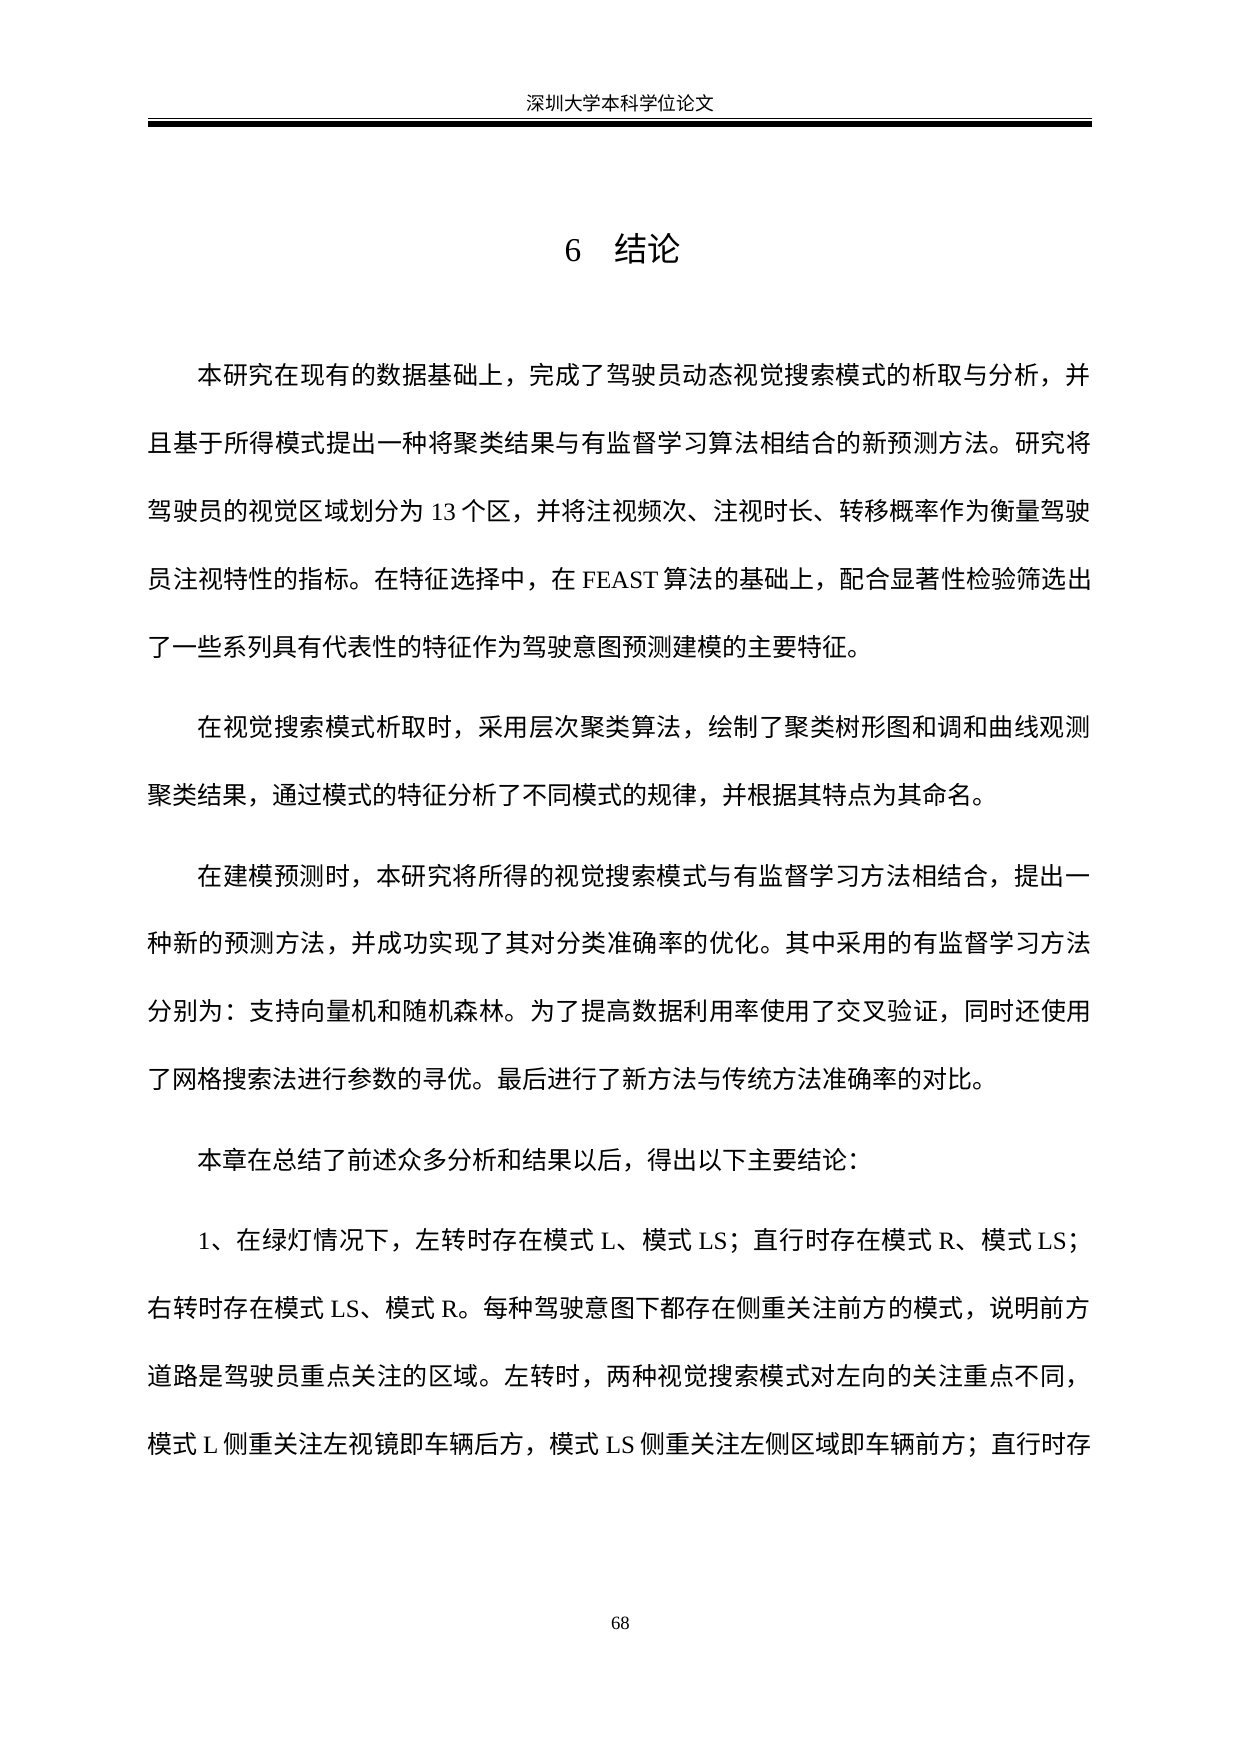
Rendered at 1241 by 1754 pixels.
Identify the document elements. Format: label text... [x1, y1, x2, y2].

text 本章在总结了前述众多分析和结果以后，得出以下主要结论： [148, 1124, 1092, 1192]
text 本研究在现有的数据基础上，完成了驾驶员动态视觉搜索模式的析取与分析，并且基于所得模式提出一种将聚类结果与有监督学习算法相结合的新预测方法。研究将驾驶员的视觉区域划分为13个区，并将注视频次、注视时长、转移概率作为衡量驾驶员注视特性的指标。在特征选择中，在FEAST算法的基础上，配合显著性检验筛选出了一些系列具有代表性的特征作为驾驶意图预测建模的主要特征。 [148, 340, 1092, 679]
text 在视觉搜索模式析取时，采用层次聚类算法，绘制了聚类树形图和调和曲线观测聚类结果，通过模式的特征分析了不同模式的规律，并根据其特点为其命名。 [148, 692, 1092, 828]
text 在建模预测时，本研究将所得的视觉搜索模式与有监督学习方法相结合，提出一种新的预测方法，并成功实现了其对分类准确率的优化。其中采用的有监督学习方法分别为：支持向量机和随机森林。为了提高数据利用率使用了交叉验证，同时还使用了网格搜索法进行参数的寻优。最后进行了新方法与传统方法准确率的对比。 [148, 840, 1092, 1112]
title 结论 [148, 213, 1092, 281]
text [148, 1205, 1092, 1476]
